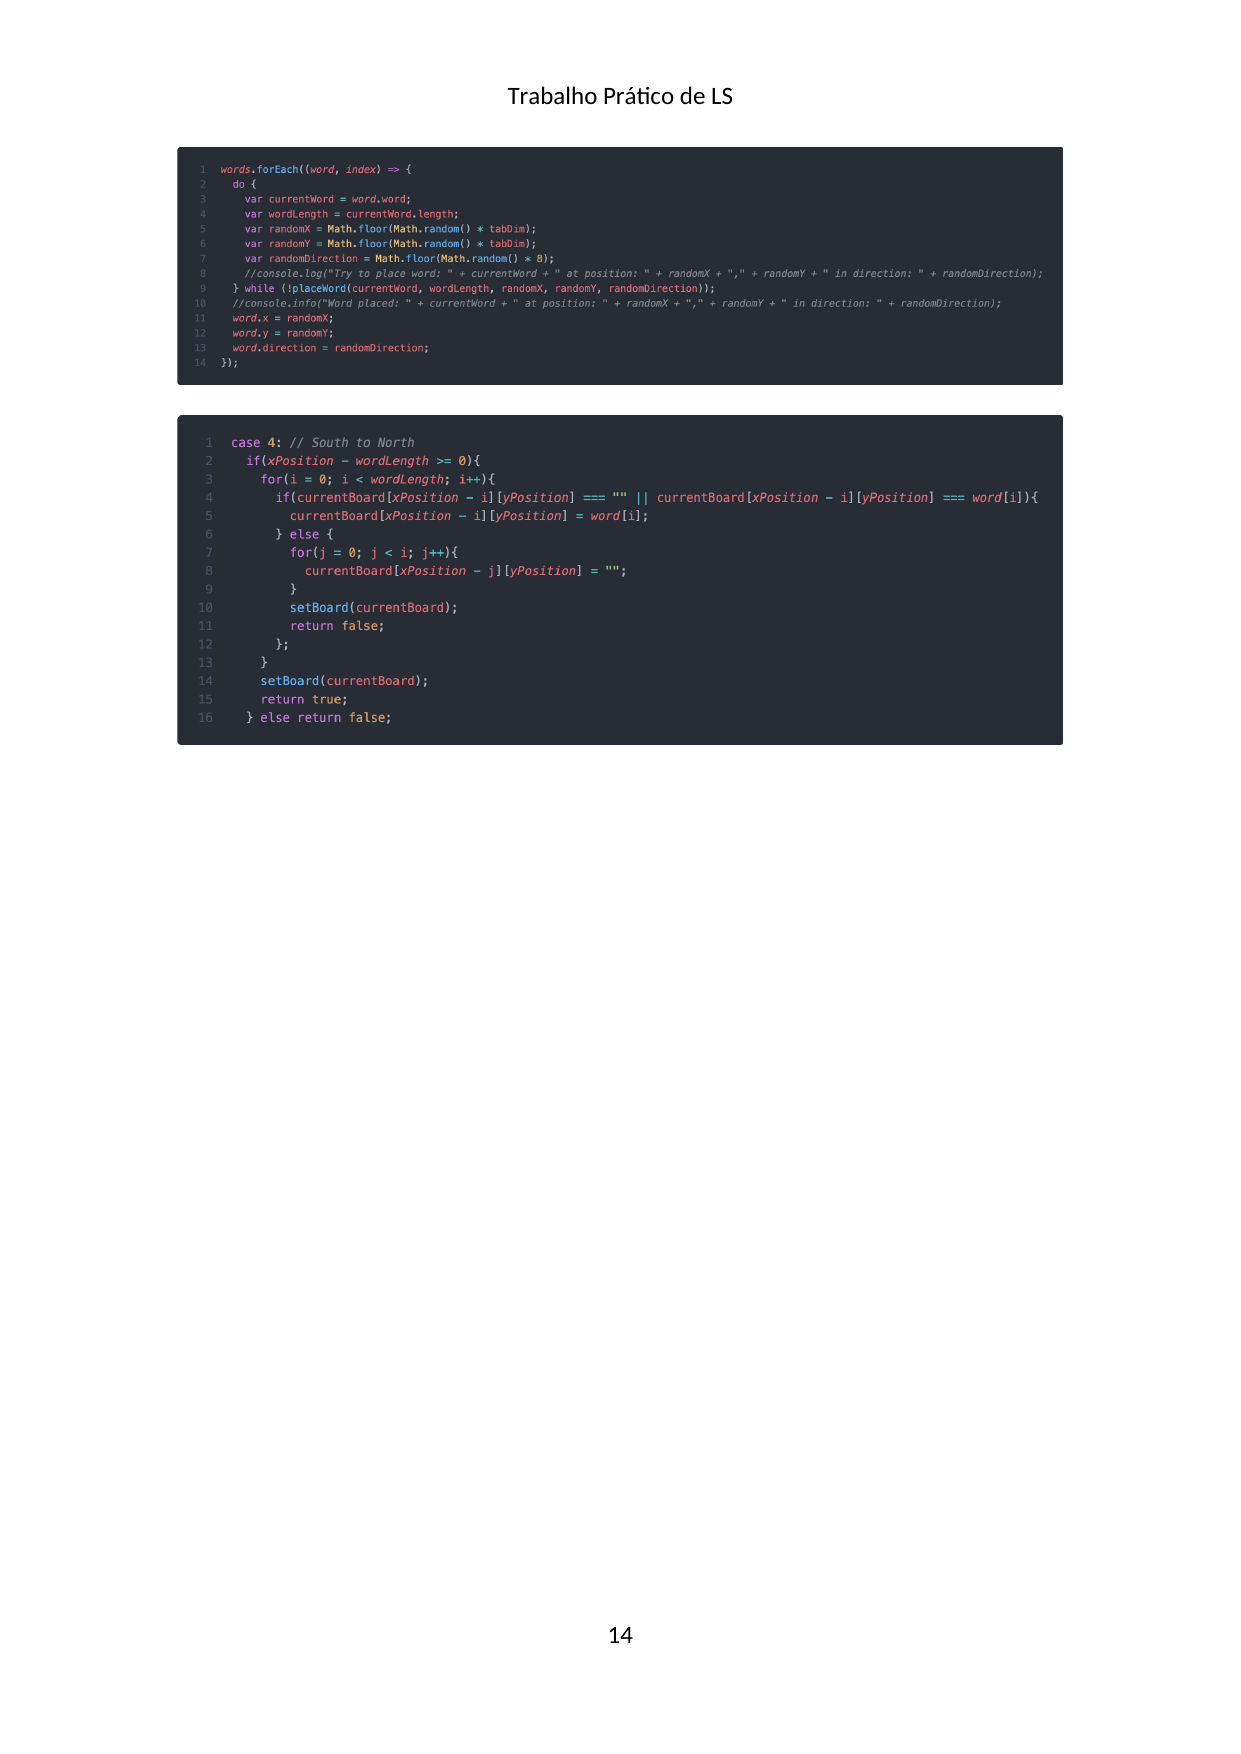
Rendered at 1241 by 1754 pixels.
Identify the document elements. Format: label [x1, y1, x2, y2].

picture [177, 147, 1063, 385]
picture [177, 415, 1063, 745]
